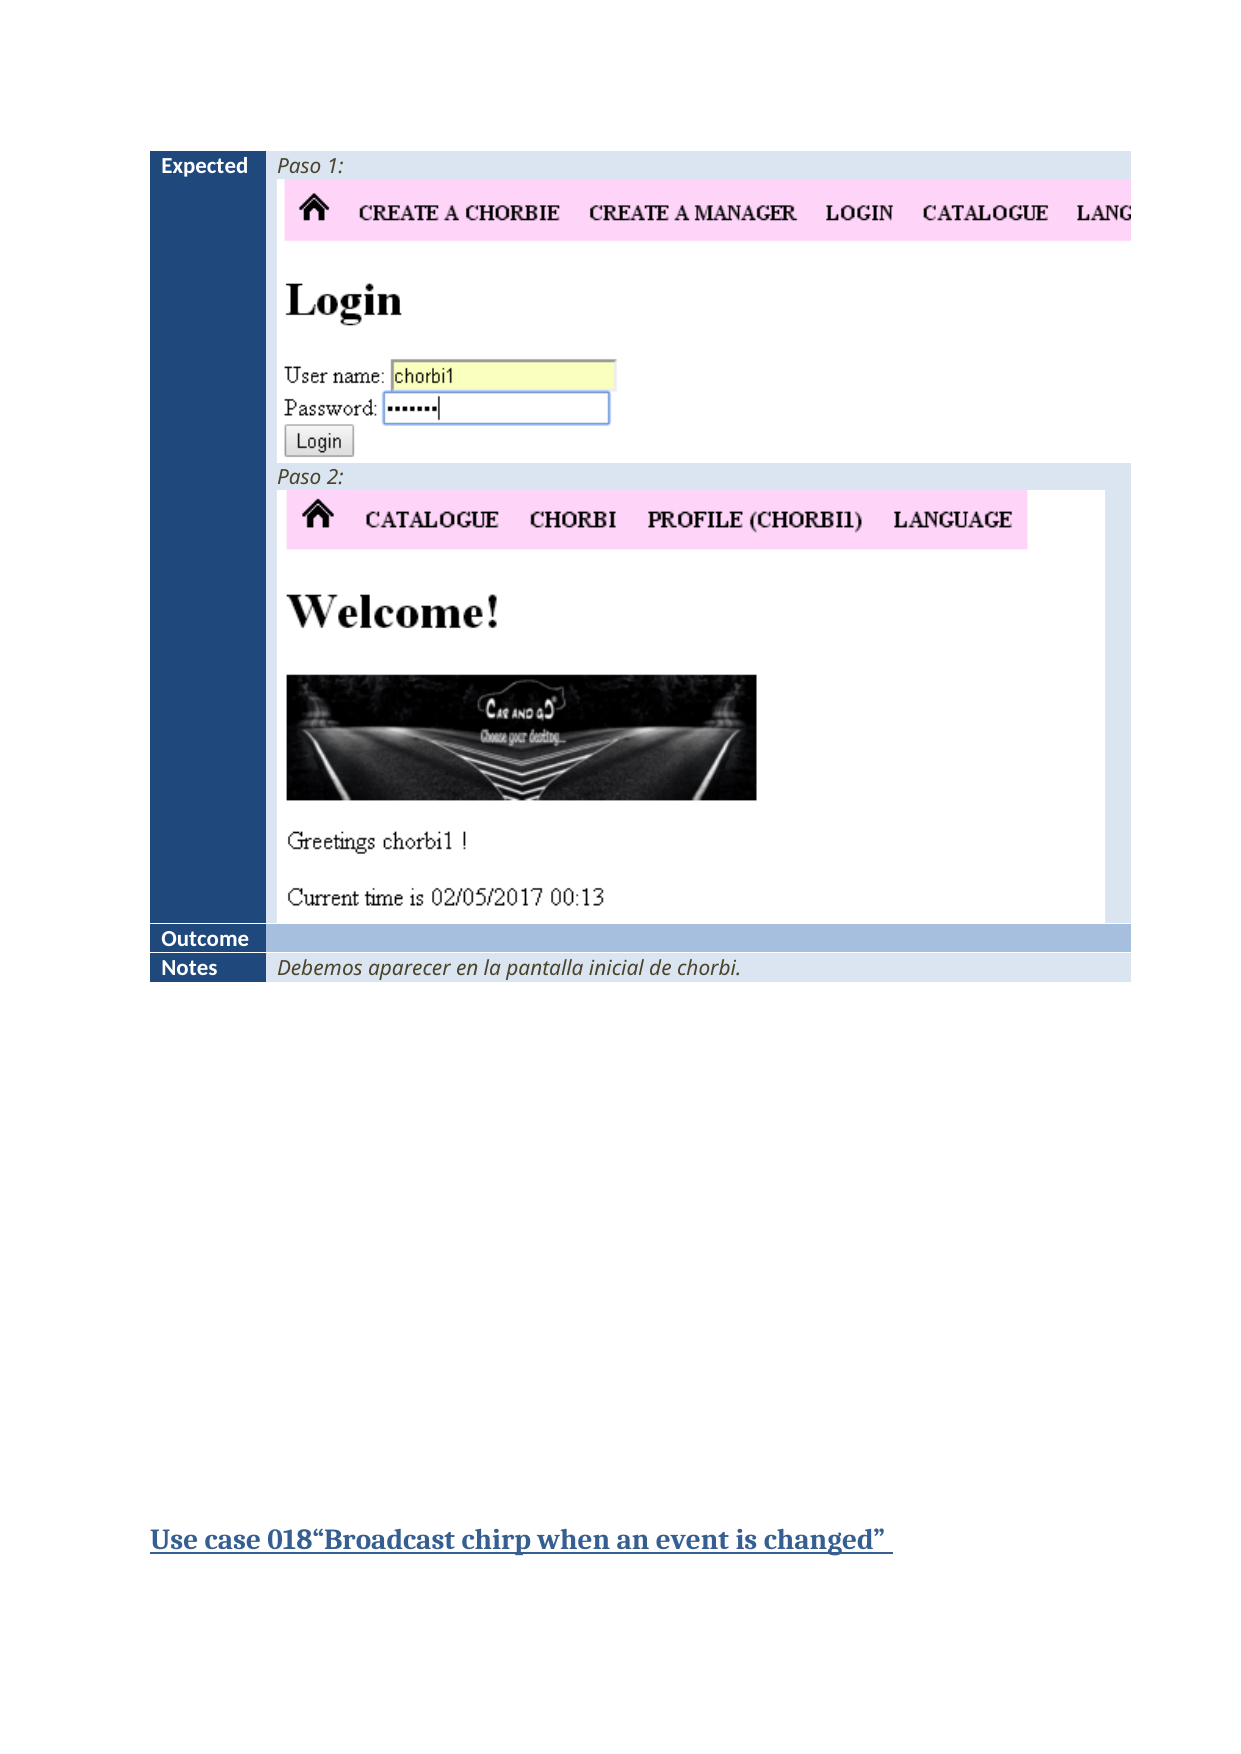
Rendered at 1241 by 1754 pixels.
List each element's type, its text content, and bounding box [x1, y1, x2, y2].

table_cell Notes [150, 953, 266, 982]
table_cell [266, 924, 1131, 952]
table_cell Expected [150, 151, 266, 923]
table_cell Debemos aparecer en la pantalla inicial de chorbi. [266, 953, 1131, 982]
picture [276, 179, 1131, 463]
table_cell Outcome [150, 924, 266, 952]
subtitle Use case 018“Broadcast chirp when an event is changed” [150, 1523, 1090, 1557]
picture [276, 490, 1105, 923]
table_cell Paso 1: Paso 2: [266, 151, 1131, 923]
